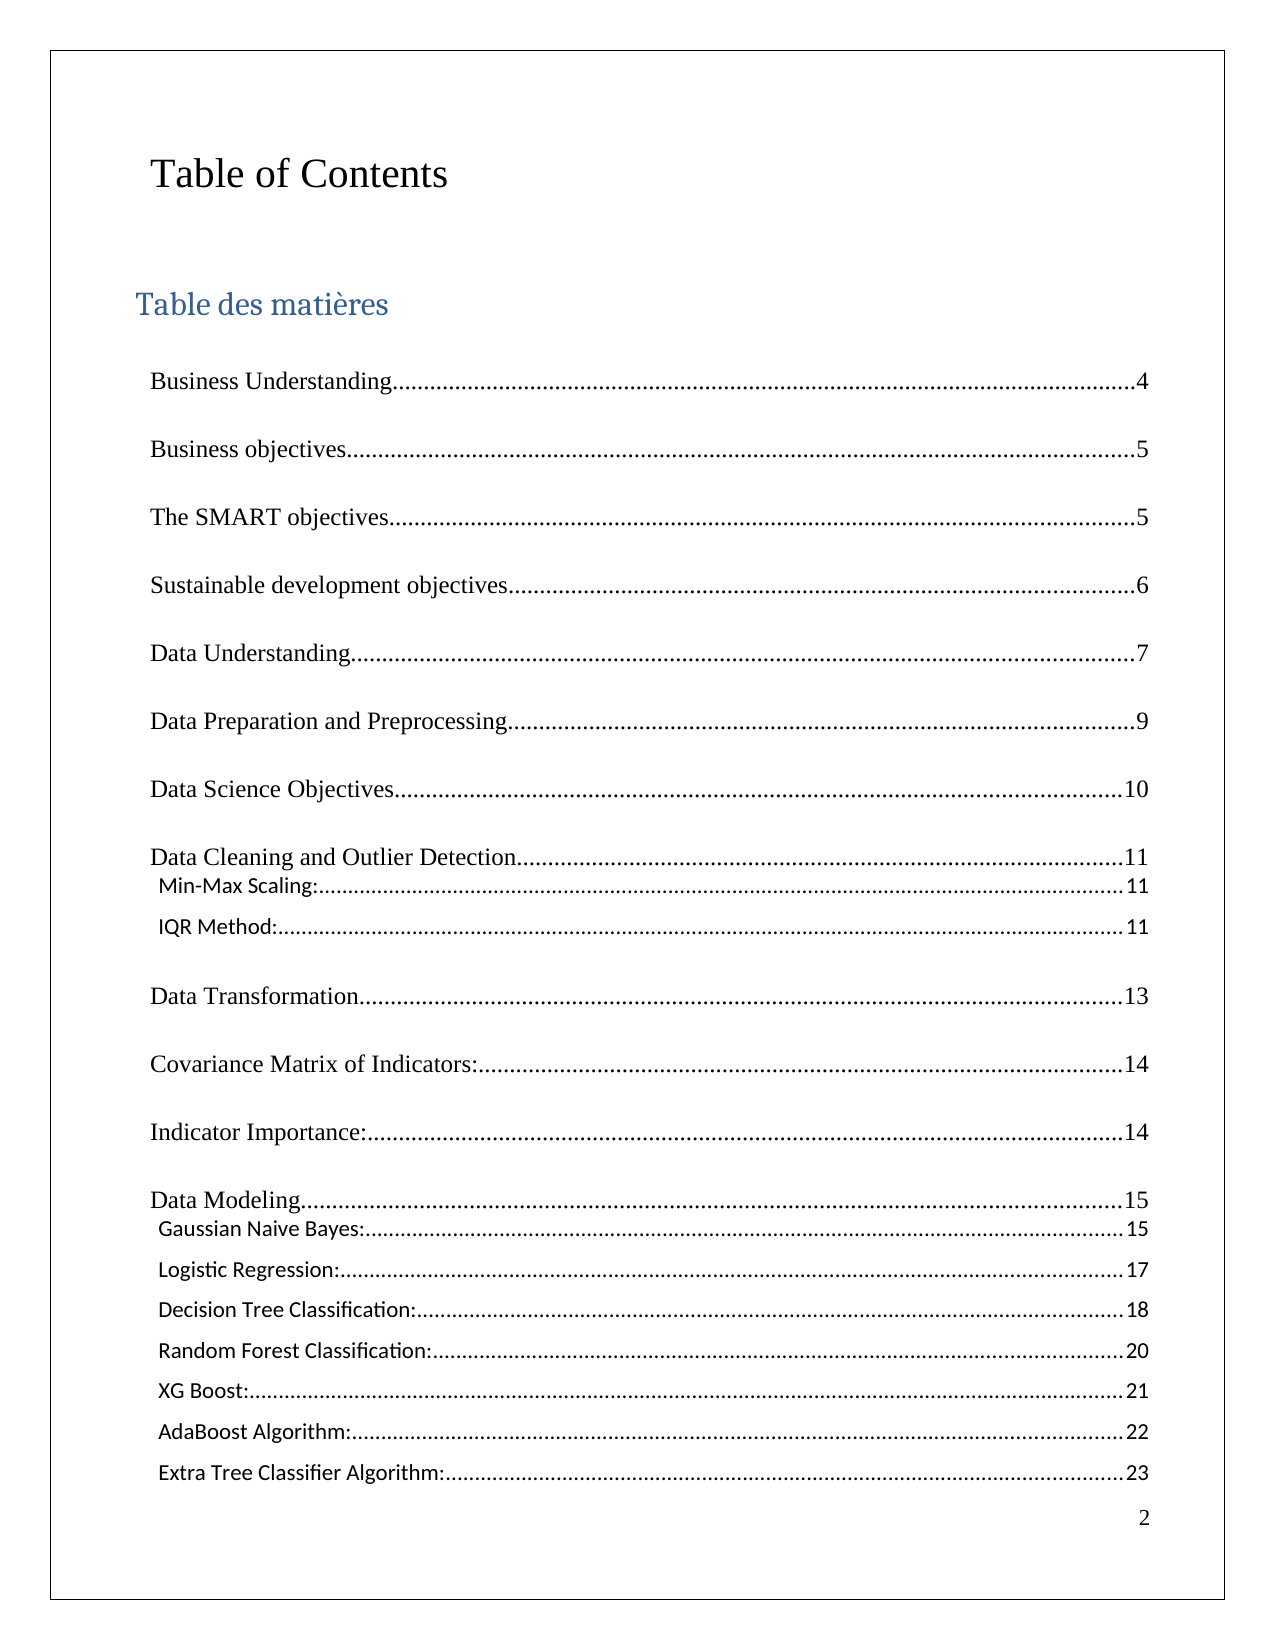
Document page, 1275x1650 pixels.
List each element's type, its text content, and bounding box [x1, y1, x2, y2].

text Table of Contents [150, 148, 1150, 196]
